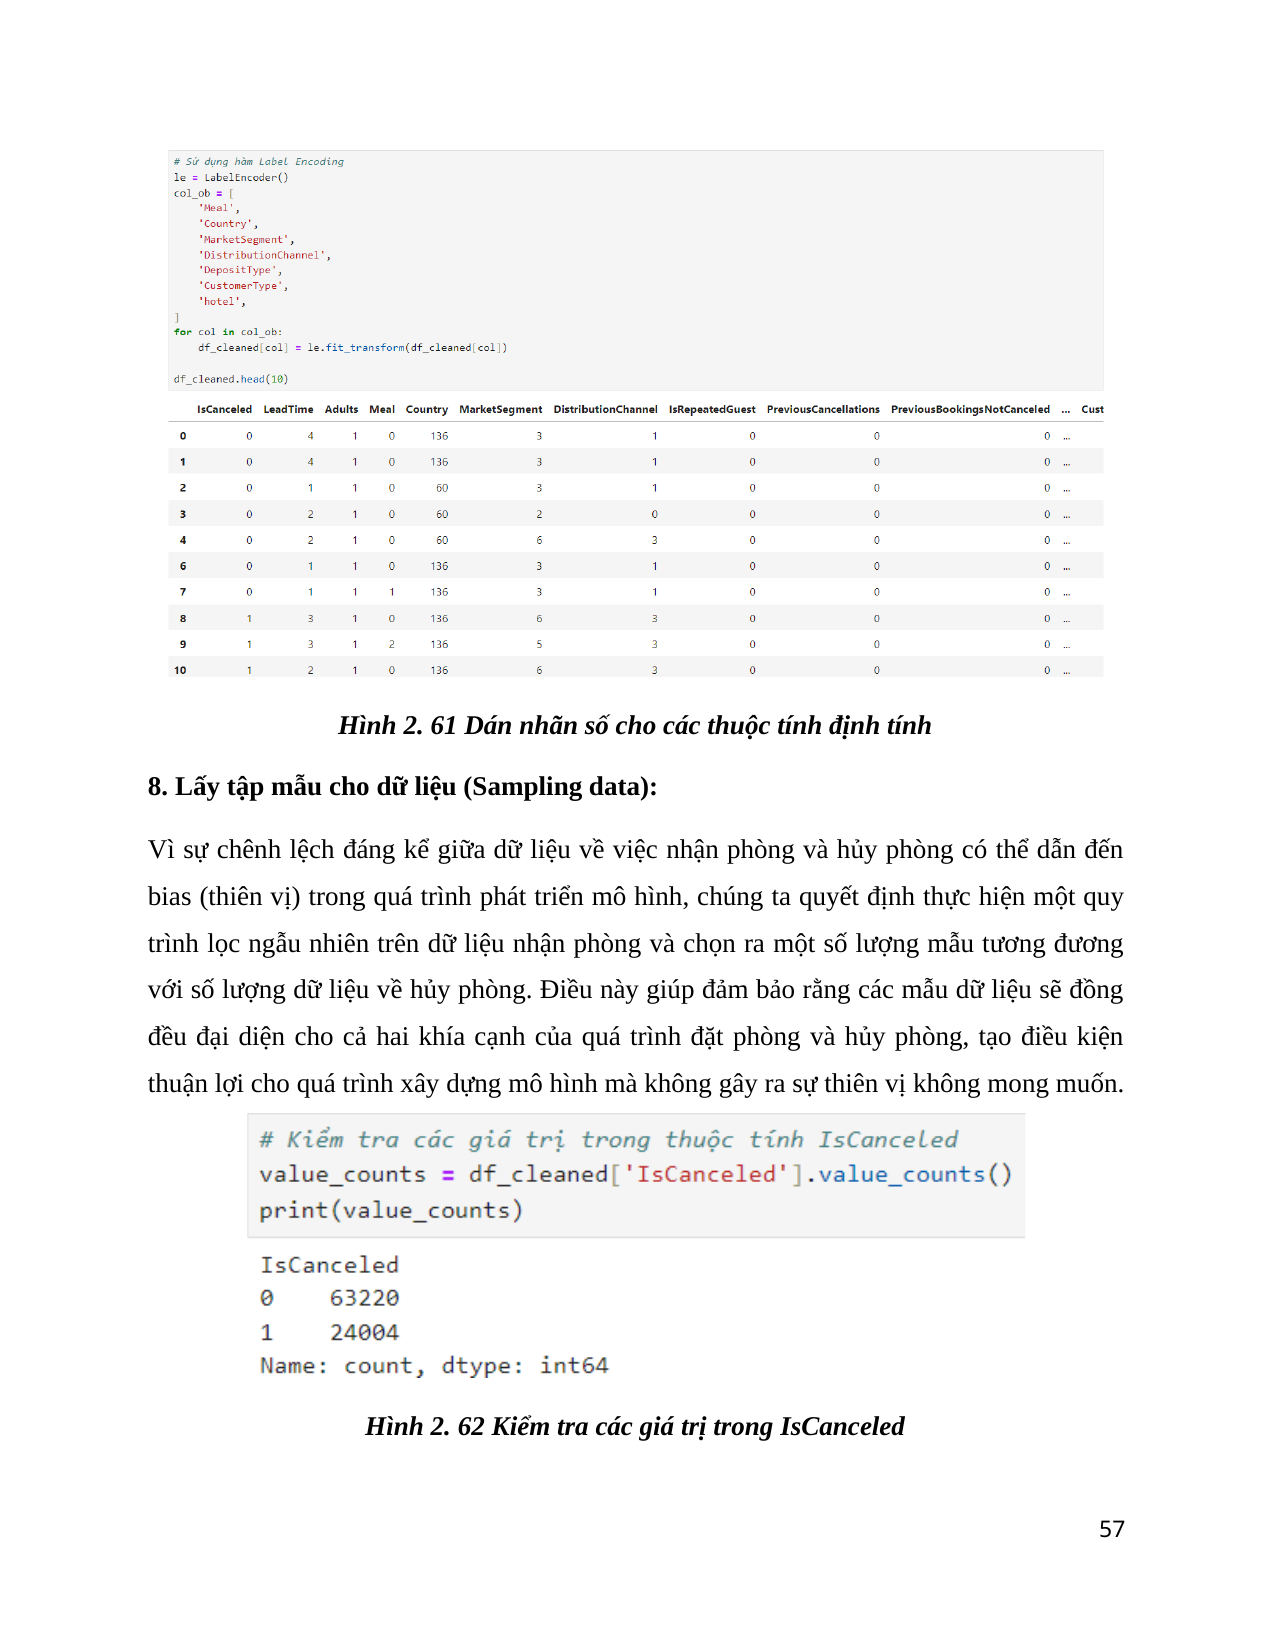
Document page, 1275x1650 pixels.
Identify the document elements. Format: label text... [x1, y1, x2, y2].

picture [166, 150, 1106, 677]
picture [247, 1113, 1026, 1378]
text Vì sự chênh lệch đáng kể giữa dữ liệu về việc nhận phòng và hủy phòng có thể dẫn đến bias (thiên vị) trong quá trình phát triển mô hình, chúng ta quyết định thực hiện một quy trình lọc ngẫu nhiên trên dữ liệu nhận phòng và chọn ra một số lượng mẫu tương đương với số lượng dữ liệu về hủy phòng. Điều này giúp đảm bảo rằng các mẫu dữ liệu sẽ đồng đều đại diện cho cả hai khía cạnh của quá trình đặt phòng và hủy phòng, tạo điều kiện thuận lợi cho quá trình xây dựng mô hình mà không gây ra sự thiên vị không mong muốn. [148, 833, 1125, 1098]
text Lấy tập mẫu cho dữ liệu (Sampling data): [148, 770, 1125, 801]
